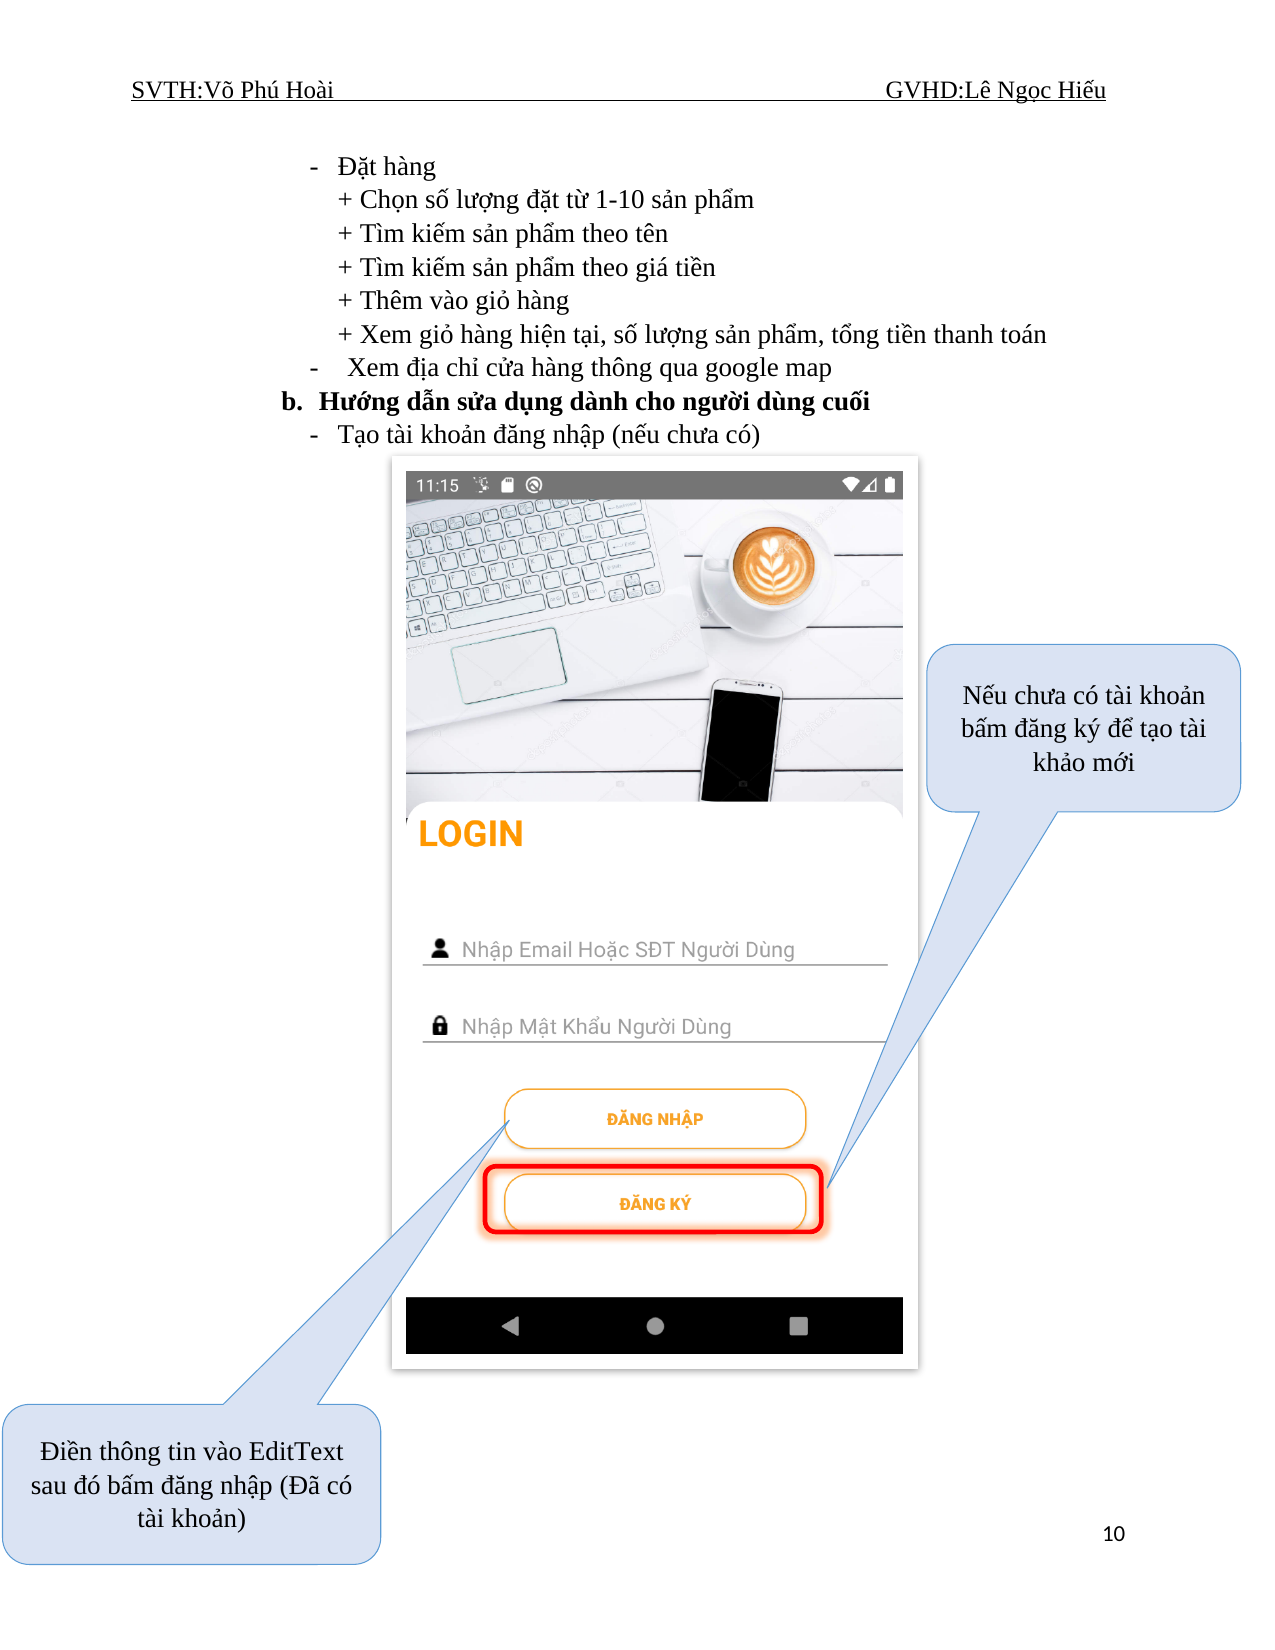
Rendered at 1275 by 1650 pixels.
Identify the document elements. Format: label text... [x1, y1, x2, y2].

list Đặt hàng [309, 150, 1125, 181]
list + Tìm kiếm sản phẩm theo tên [337, 217, 1125, 248]
list + Thêm vào giỏ hàng [337, 284, 1125, 315]
list + Chọn số lượng đặt từ 1-10 sản phẩm [337, 183, 1125, 215]
list Hướng dẫn sửa dụng dành cho người dùng cuối [281, 385, 1125, 416]
picture [495, 1176, 813, 1223]
list Xem địa chỉ cửa hàng thông qua google map [309, 351, 1125, 382]
list Tạo tài khoản đăng nhập (nếu chưa có) [309, 418, 1125, 449]
list + Xem giỏ hàng hiện tại, số lượng sản phẩm, tổng tiền thanh toán [337, 318, 1125, 349]
list + Tìm kiếm sản phẩm theo giá tiền [337, 251, 1125, 282]
picture [406, 471, 903, 1221]
picture [406, 1067, 903, 1354]
